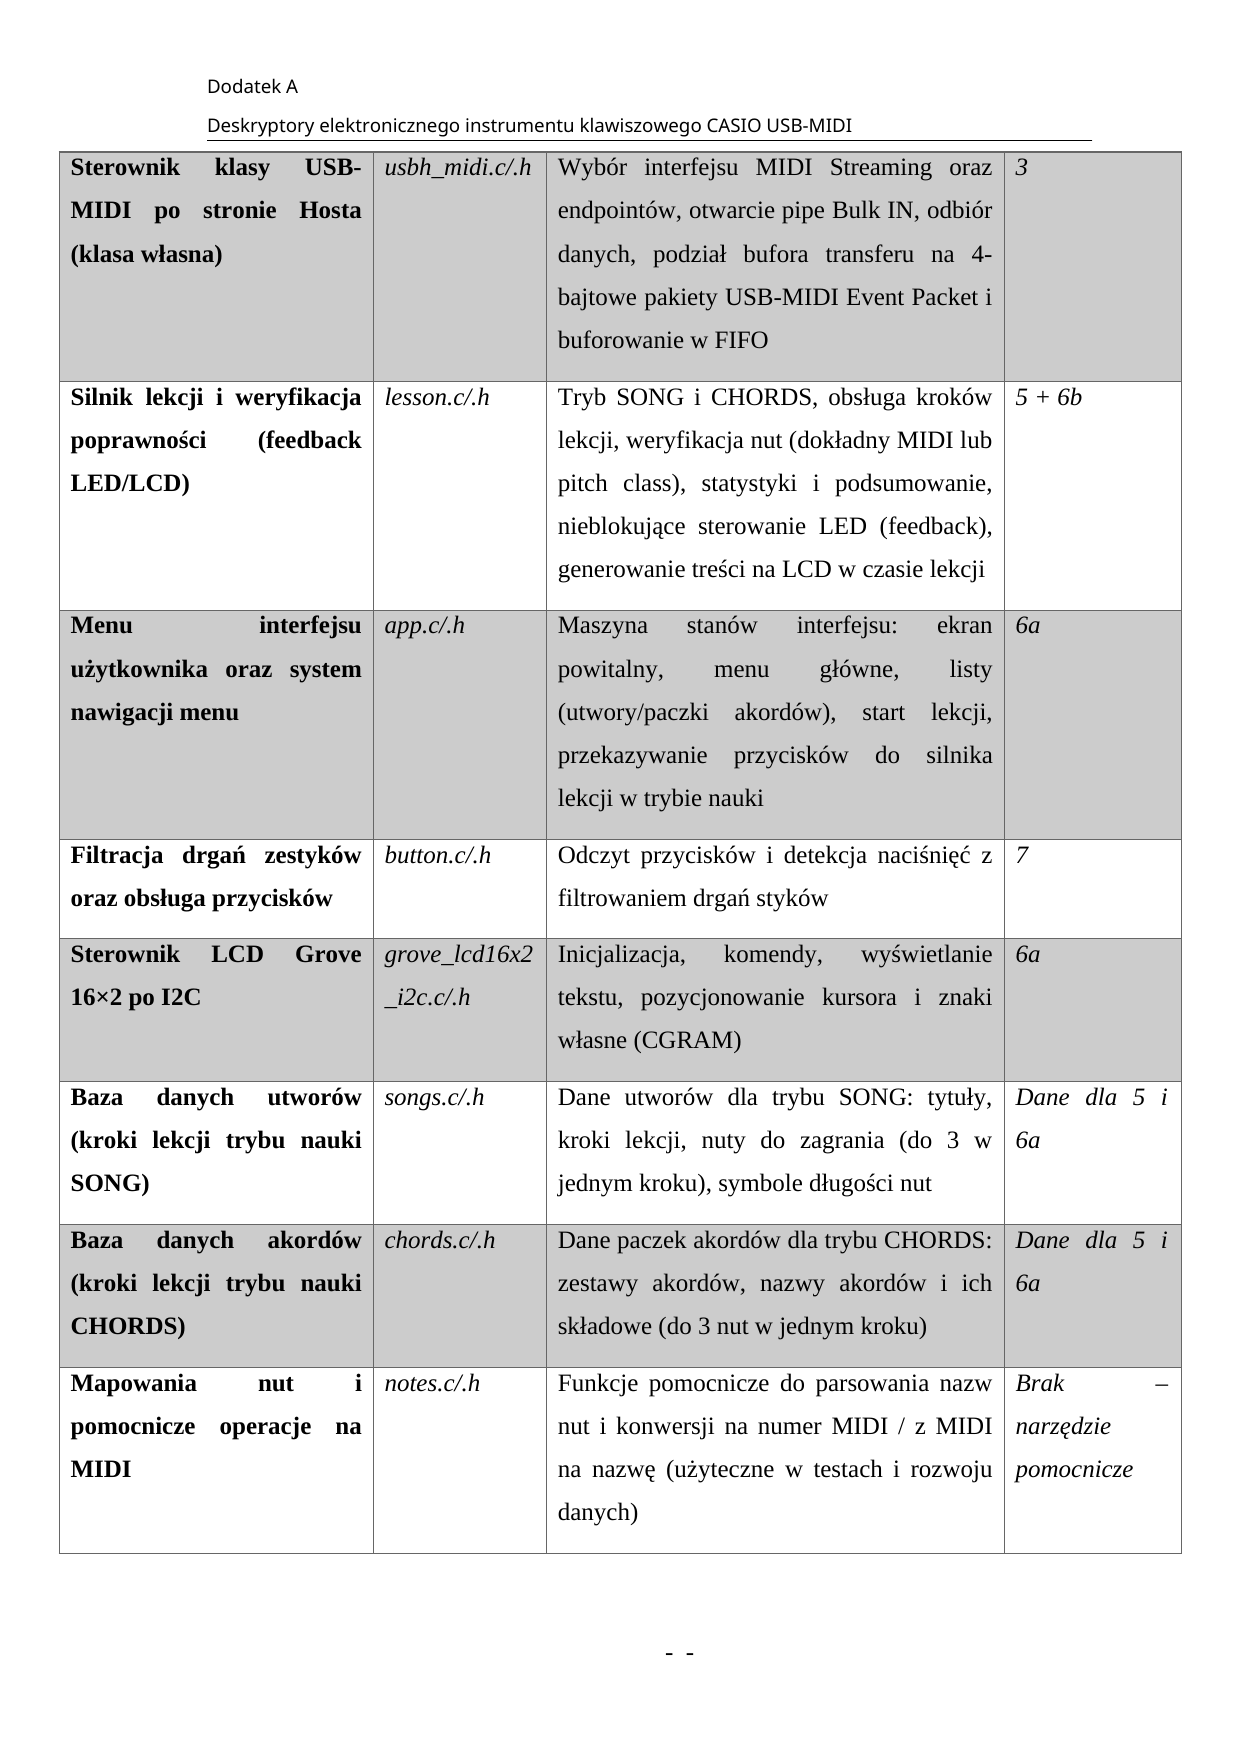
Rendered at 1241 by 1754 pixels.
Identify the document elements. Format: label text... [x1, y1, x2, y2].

table_cell Inicjalizacja, komendy, wyświetlanie tekstu, pozycjonowanie kursora i znaki własne (CGRAM) [547, 939, 1004, 1081]
table_cell Dane paczek akordów dla trybu CHORDS: zestawy akordów, nazwy akordów i ich składowe (do 3 nut w jednym kroku) [547, 1225, 1004, 1367]
table_cell Tryb SONG i CHORDS, obsługa kroków lekcji, weryfikacja nut (dokładny MIDI lub pitch class), statystyki i podsumowanie, nieblokujące sterowanie LED (feedback), generowanie treści na LCD w czasie lekcji [547, 382, 1004, 609]
table_cell lesson.c/.h [374, 382, 546, 609]
table_cell grove_lcd16x2_i2c.c/.h [374, 939, 546, 1081]
table_cell songs.c/.h [374, 1082, 546, 1224]
table_cell Funkcje pomocnicze do parsowania nazw nut i konwersji na numer MIDI / z MIDI na nazwę (użyteczne w testach i rozwoju danych) [547, 1368, 1004, 1553]
table_cell button.c/.h [374, 840, 546, 938]
table_cell Wybór interfejsu MIDI Streaming oraz endpointów, otwarcie pipe Bulk IN, odbiór danych, podział bufora transferu na 4-bajtowe pakiety USB-MIDI Event Packet i buforowanie w FIFO [547, 153, 1004, 381]
table_cell Maszyna stanów interfejsu: ekran powitalny, menu główne, listy (utwory/paczki akordów), start lekcji, przekazywanie przycisków do silnika lekcji w trybie nauki [547, 611, 1004, 839]
table_cell app.c/.h [374, 611, 546, 839]
table_cell 7 [1005, 840, 1181, 938]
table_cell Baza danych akordów (kroki lekcji trybu nauki CHORDS) [60, 1225, 373, 1367]
table_cell 5 + 6b [1005, 382, 1181, 609]
table_cell usbh_midi.c/.h [374, 153, 546, 381]
table_cell Filtracja drgań zestyków oraz obsługa przycisków [60, 840, 373, 938]
table_cell 6a [1005, 939, 1181, 1081]
table_cell Dane dla 5 i 6a [1005, 1225, 1181, 1367]
table_cell Silnik lekcji i weryfikacja poprawności (feedback LED/LCD) [60, 382, 373, 609]
table_cell Dane utworów dla trybu SONG: tytuły, kroki lekcji, nuty do zagrania (do 3 w jednym kroku), symbole długości nut [547, 1082, 1004, 1224]
table_cell Odczyt przycisków i detekcja naciśnięć z filtrowaniem drgań styków [547, 840, 1004, 938]
table_cell Sterownik LCD Grove 16×2 po I2C [60, 939, 373, 1081]
table_cell 3 [1005, 153, 1181, 381]
table_cell Mapowania nut i pomocnicze operacje na MIDI [60, 1368, 373, 1553]
table_cell 6a [1005, 611, 1181, 839]
table_cell Menu interfejsu użytkownika oraz system nawigacji menu [60, 611, 373, 839]
table_cell notes.c/.h [374, 1368, 546, 1553]
table_cell Sterownik klasy USB-MIDI po stronie Hosta (klasa własna) [60, 153, 373, 381]
table_cell Brak – narzędzie pomocnicze [1005, 1368, 1181, 1553]
table_cell Dane dla 5 i 6a [1005, 1082, 1181, 1224]
table_cell Baza danych utworów (kroki lekcji trybu nauki SONG) [60, 1082, 373, 1224]
table_cell chords.c/.h [374, 1225, 546, 1367]
